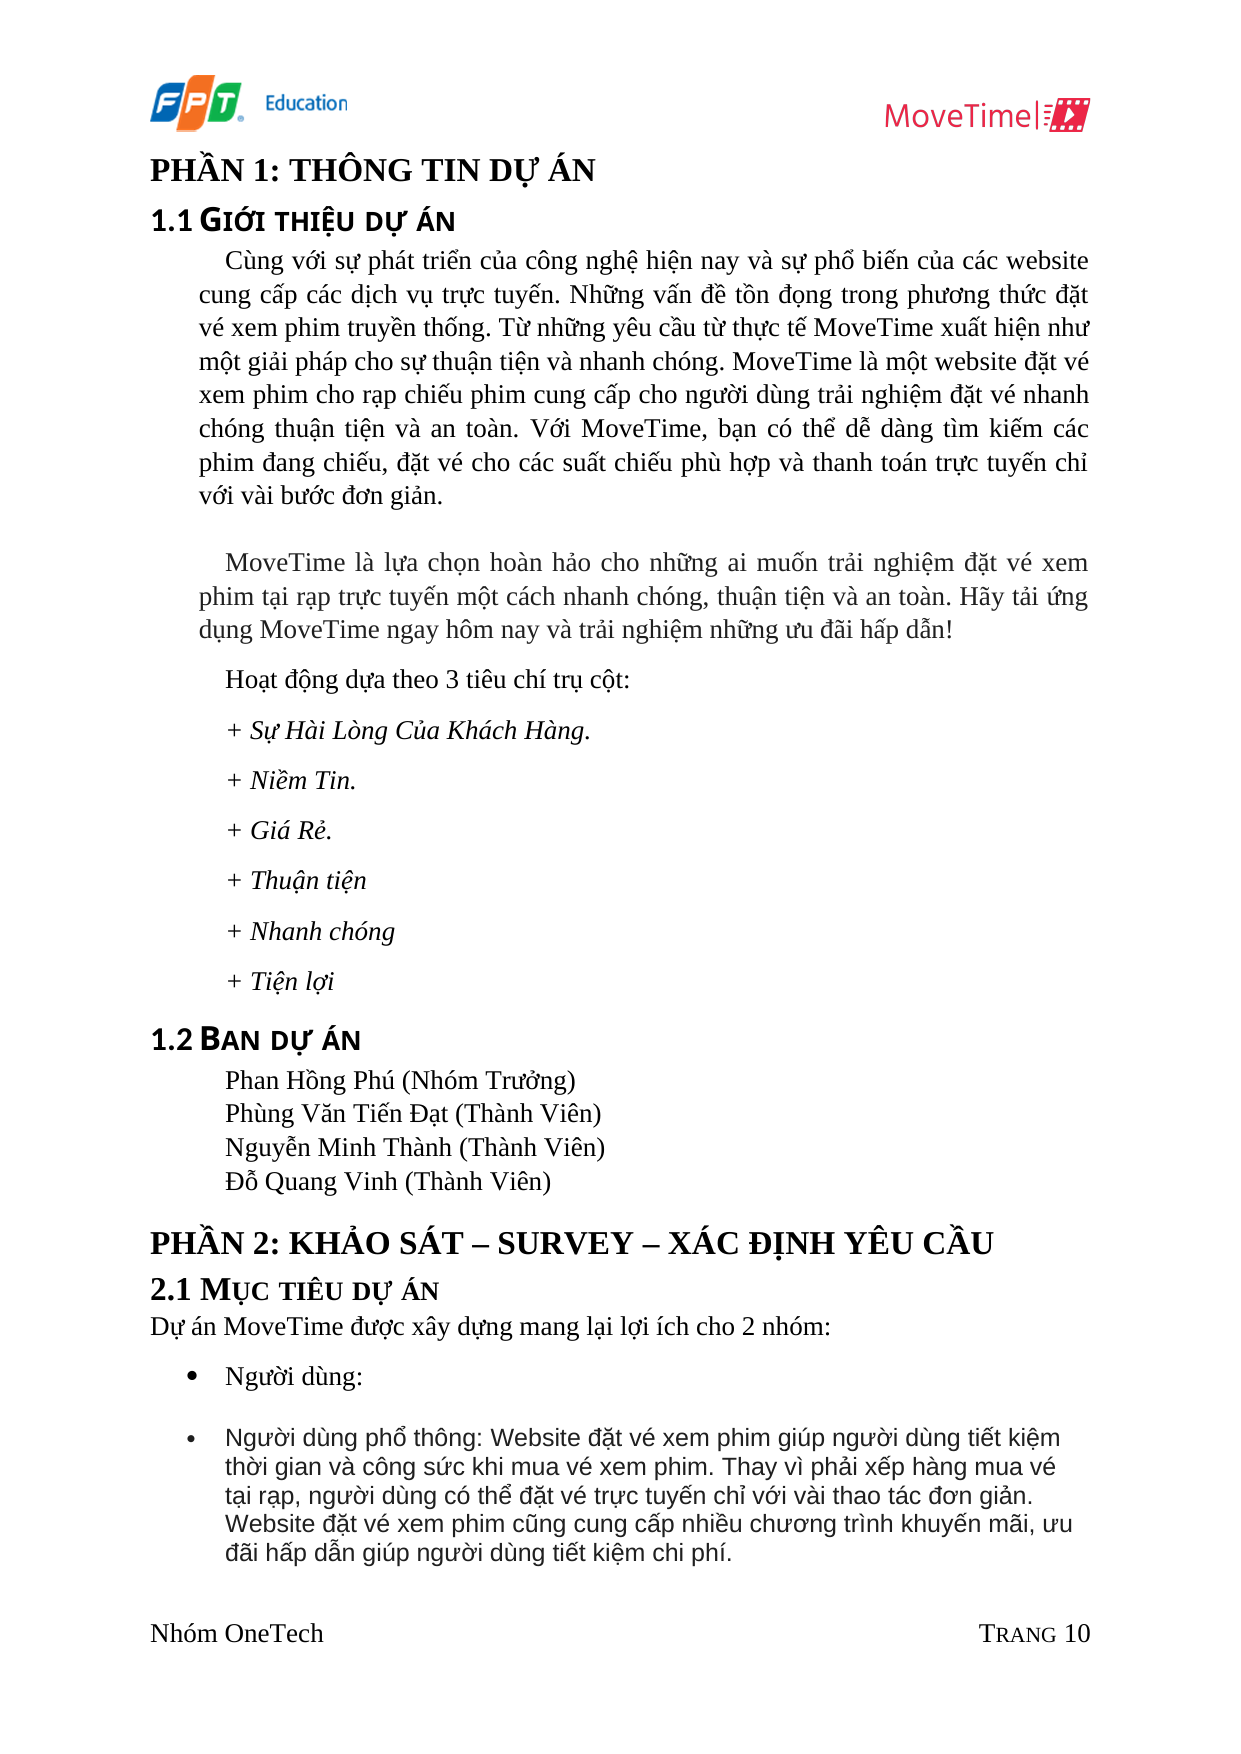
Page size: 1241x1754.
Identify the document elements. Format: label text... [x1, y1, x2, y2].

list Người dùng phổ thông: Website đặt vé xem phim giúp người dùng tiết kiệm thời gian và công sức khi mua vé xem phim. Thay vì phải xếp hàng mua vé tại rạp, người dùng có thể đặt vé trực tuyến chỉ với vài thao tác đơn giản. Website đặt vé xem phim cũng cung cấp nhiều chương trình khuyến mãi, ưu đãi hấp dẫn giúp người dùng tiết kiệm chi phí. [187, 1423, 1090, 1567]
text + Tiện lợi [150, 965, 1090, 996]
list Đỗ Quang Vinh (Thành Viên) [225, 1165, 1090, 1196]
text + Nhanh chóng [150, 915, 1090, 946]
text + Sự Hài Lòng Của Khách Hàng. [150, 714, 1090, 745]
text Dự án MoveTime được xây dựng mang lại lợi ích cho 2 nhóm: [150, 1310, 1090, 1341]
list Phùng Văn Tiến Đạt (Thành Viên) [225, 1098, 1090, 1129]
picture [150, 75, 347, 132]
list Nguyễn Minh Thành (Thành Viên) [225, 1131, 1090, 1162]
subtitle Ban dự án [150, 1015, 1090, 1061]
subtitle PHẦN 2: KHẢO SÁT – SURVEY – XÁC ĐỊNH YÊU CẦU [150, 1223, 1090, 1262]
picture [885, 98, 1091, 132]
text + Thuận tiện [150, 864, 1090, 896]
text Hoạt động dựa theo 3 tiêu chí trụ cột: [150, 664, 1090, 695]
subtitle 2.1 Mục tiêu dự án [150, 1269, 1090, 1307]
text + Giá Rẻ. [150, 814, 1090, 845]
subtitle Giới thiệu dự án [150, 196, 1090, 241]
list MoveTime là lựa chọn hoàn hảo cho những ai muốn trải nghiệm đặt vé xem phim tại rạp trực tuyến một cách nhanh chóng, thuận tiện và an toàn. Hãy tải ứng dụng MoveTime ngay hôm nay và trải nghiệm những ưu đãi hấp dẫn! [198, 546, 1090, 610]
text + Niềm Tin. [150, 764, 1090, 795]
list MoveTime là lựa chọn hoàn hảo cho những ai muốn trải nghiệm đặt vé xem phim tại rạp trực tuyến một cách nhanh chóng, thuận tiện và an toàn. Hãy tải ứng dụng MoveTime ngay hôm nay và trải nghiệm những ưu đãi hấp dẫn! [198, 611, 1090, 644]
subtitle PHẦN 1: THÔNG TIN DỰ ÁN [150, 150, 1090, 188]
list Người dùng: [187, 1360, 1090, 1392]
list Phan Hồng Phú (Nhóm Trưởng) [225, 1064, 1090, 1095]
list Cùng với sự phát triển của công nghệ hiện nay và sự phổ biến của các website cung cấp các dịch vụ trực tuyến. Những vấn đề tồn đọng trong phương thức đặt vé xem phim truyền thống. Từ những yêu cầu từ thực tế MoveTime xuất hiện như một giải pháp cho sự thuận tiện và nhanh chóng. MoveTime là một website đặt vé xem phim cho rạp chiếu phim cung cấp cho người dùng trải nghiệm đặt vé nhanh chóng thuận tiện và an toàn. Với MoveTime, bạn có thể dễ dàng tìm kiếm các phim đang chiếu, đặt vé cho các suất chiếu phù hợp và thanh toán trực tuyến chỉ với vài bước đơn giản. [198, 244, 1090, 476]
